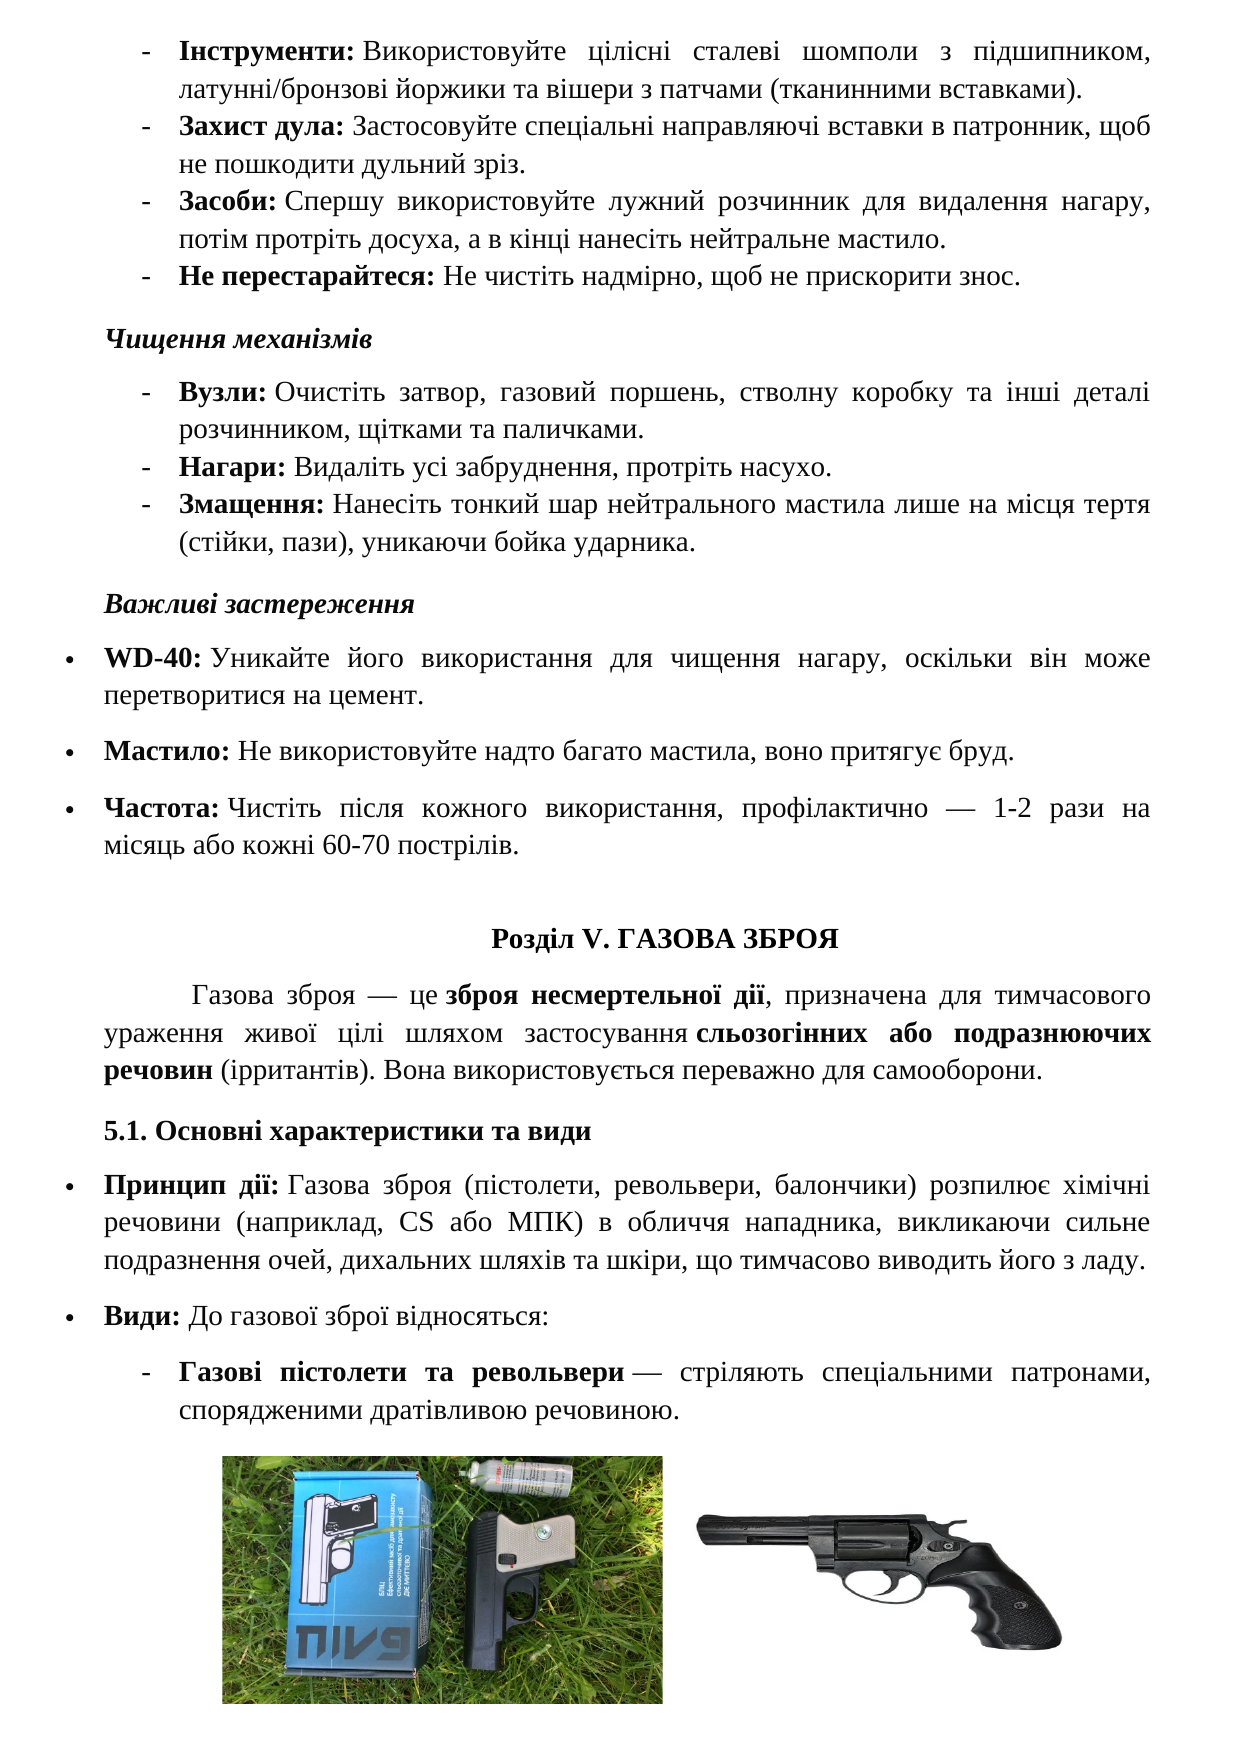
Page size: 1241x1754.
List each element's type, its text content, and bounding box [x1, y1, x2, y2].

text Важливі застереження [103, 576, 1152, 620]
list Розділ V. ГАЗОВА ЗБРОЯ [178, 917, 1152, 954]
list Змащення: Нанесіть тонкий шар нейтрального мастила лише на місця тертя (стійки, пази), уникаючи бойка ударника. [141, 483, 1152, 558]
text Чищення механізмів [103, 311, 1152, 354]
list WD-40: Уникайте його використання для чищення нагару, оскільки він може перетворитися на цемент. [66, 636, 1152, 711]
list Частота: Чистіть після кожного використання, профілактично — 1-2 рази на місяць або кожні 60-70 пострілів. [66, 786, 1152, 861]
list Принцип дії: Газова зброя (пістолети, револьвери, балончики) розпилює хімічні речовини (наприклад, CS або МПК) в обличчя нападника, викликаючи сильне подразнення очей, дихальних шляхів та шкіри, що тимчасово виводить його з ладу. [66, 1163, 1152, 1275]
list Захист дула: Застосовуйте спеціальні направляючі вставки в патронник, щоб не пошкодити дульний зріз. [141, 104, 1152, 179]
picture [668, 1454, 1080, 1704]
list Газові пістолети та револьвери — стріляють спеціальними патронами, спорядженими дратівливою речовиною. [141, 1350, 1152, 1425]
list Мастило: Не використовуйте надто багато мастила, воно притягує бруд. [66, 729, 1152, 767]
list Інструменти: Використовуйте цілісні сталеві шомполи з підшипником, латунні/бронзові йоржики та вішери з патчами (тканинними вставками). [141, 29, 1152, 104]
text Газова зброя — це зброя несмертельної дії, призначена для тимчасового ураження живої цілі шляхом застосування сльозогінних або подразнюючих речовин (ірритантів). Вона використовується переважно для самооборони. [103, 973, 1152, 1086]
list Вузли: Очистіть затвор, газовий поршень, стволну коробку та інші деталі розчинником, щітками та паличками. [141, 370, 1152, 445]
list Засоби: Спершу використовуйте лужний розчинник для видалення нагару, потім протріть досуха, а в кінці нанесіть нейтральне мастило. [141, 179, 1152, 254]
text 5.1. Основні характеристики та види [103, 1102, 1152, 1146]
list Не перестарайтеся: Не чистіть надмірно, щоб не прискорити знос. [141, 254, 1152, 292]
picture [222, 1456, 663, 1704]
list Нагари: Видаліть усі забруднення, протріть насухо. [141, 445, 1152, 483]
list Види: До газової зброї відносяться: [66, 1294, 1152, 1332]
